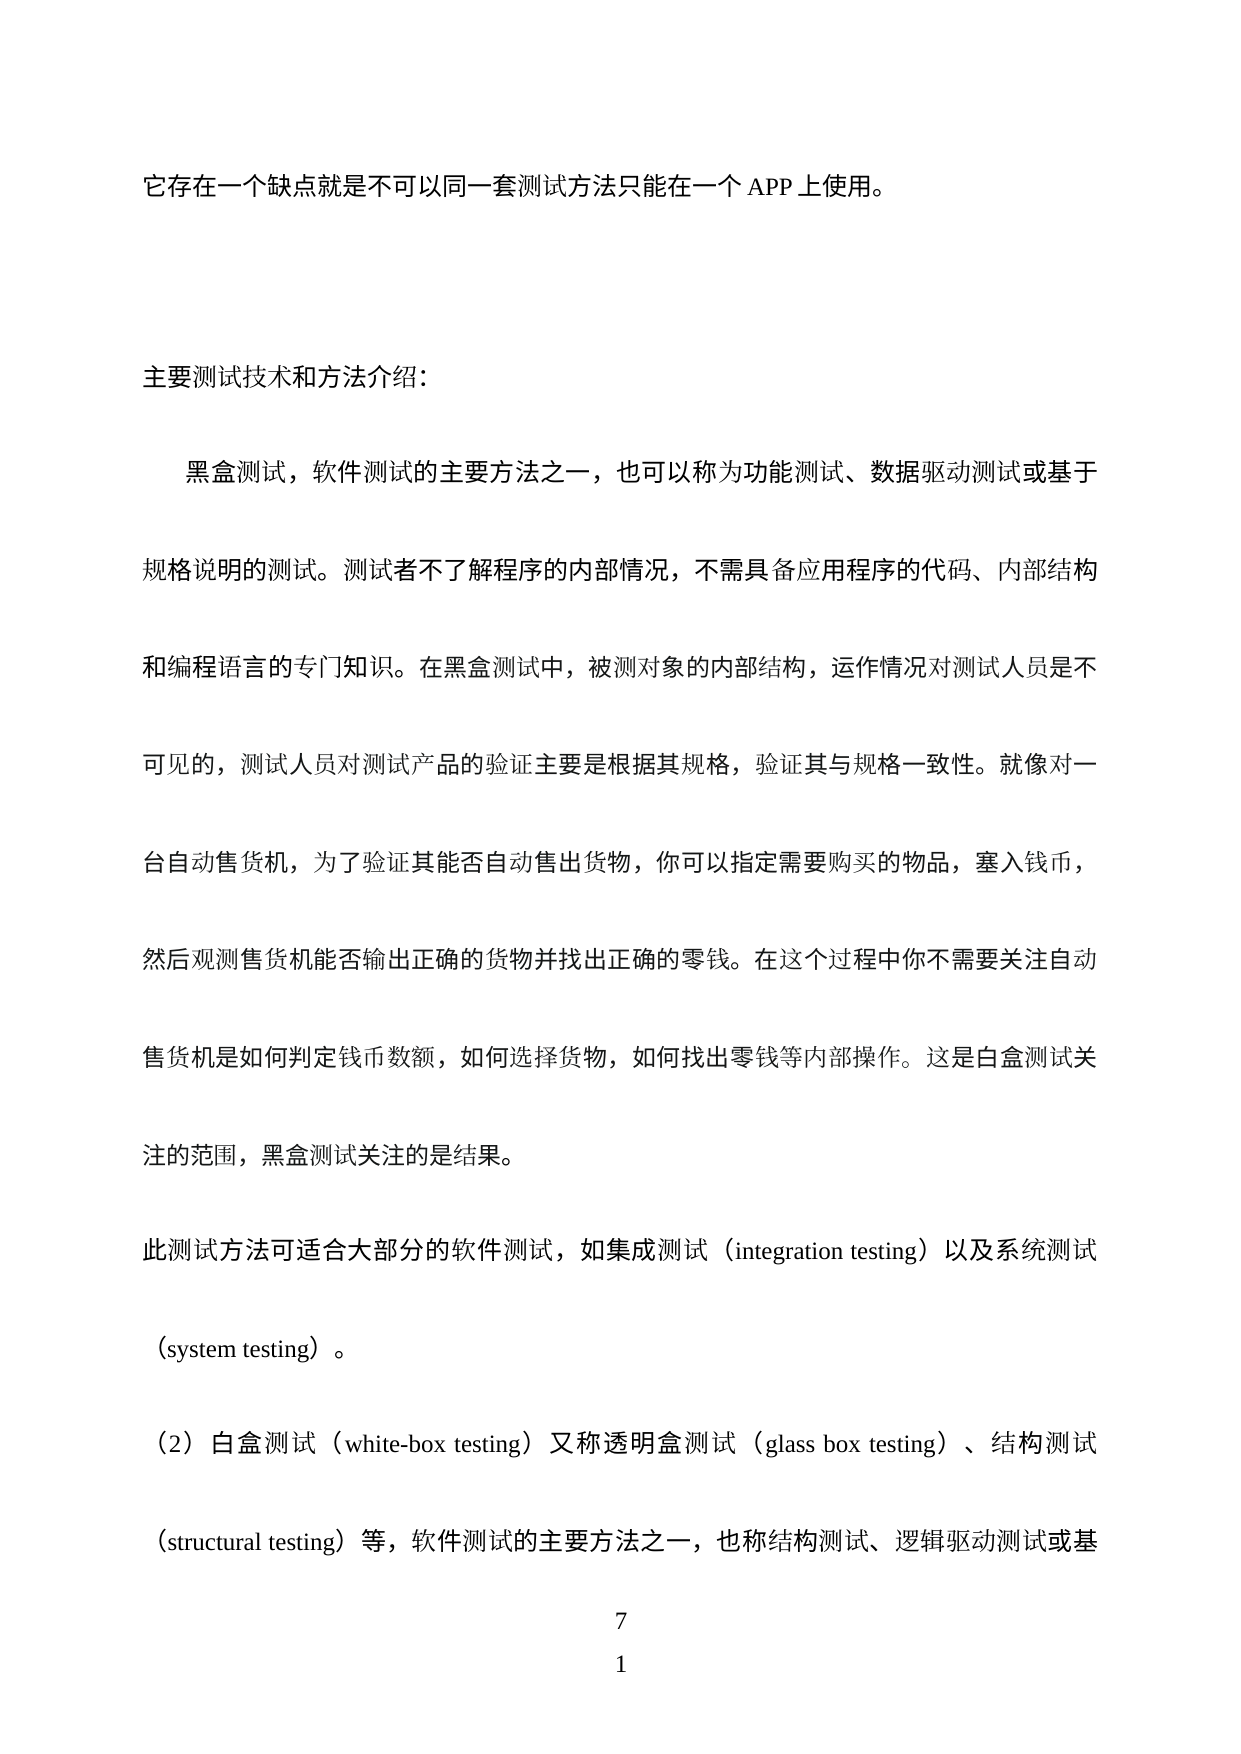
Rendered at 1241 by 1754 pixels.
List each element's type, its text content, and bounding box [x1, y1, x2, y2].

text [142, 152, 1098, 217]
text 黑盒测试，软件测试的主要方法之一，也可以称为功能测试、数据驱动测试或基于规格说明的测试。测试者不了解程序的内部情况，不需具备应用程序的代码、内部结构和编程语言的专门知识。在黑盒测试中，被测对象的内部结构，运作情况对测试人员是不可见的，测试人员对测试产品的验证主要是根据其规格，验证其与规格一致性。就像对一台自动售货机，为了验证其能否自动售出货物，你可以指定需要购买的物品，塞入钱币，然后观测售货机能否输出正确的货物并找出正确的零钱。在这个过程中你不需要关注自动售货机是如何判定钱币数额，如何选择货物，如何找出零钱等内部操作。这是白盒测试关注的范围，黑盒测试关注的是结果。 [142, 438, 1098, 1186]
text 主要测试技术和方法介绍： [142, 343, 1098, 408]
text 此测试方法可适合大部分的软件测试，如集成测试（integration testing）以及系统测试（system testing）。 [142, 1216, 1098, 1379]
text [142, 1409, 1098, 1572]
